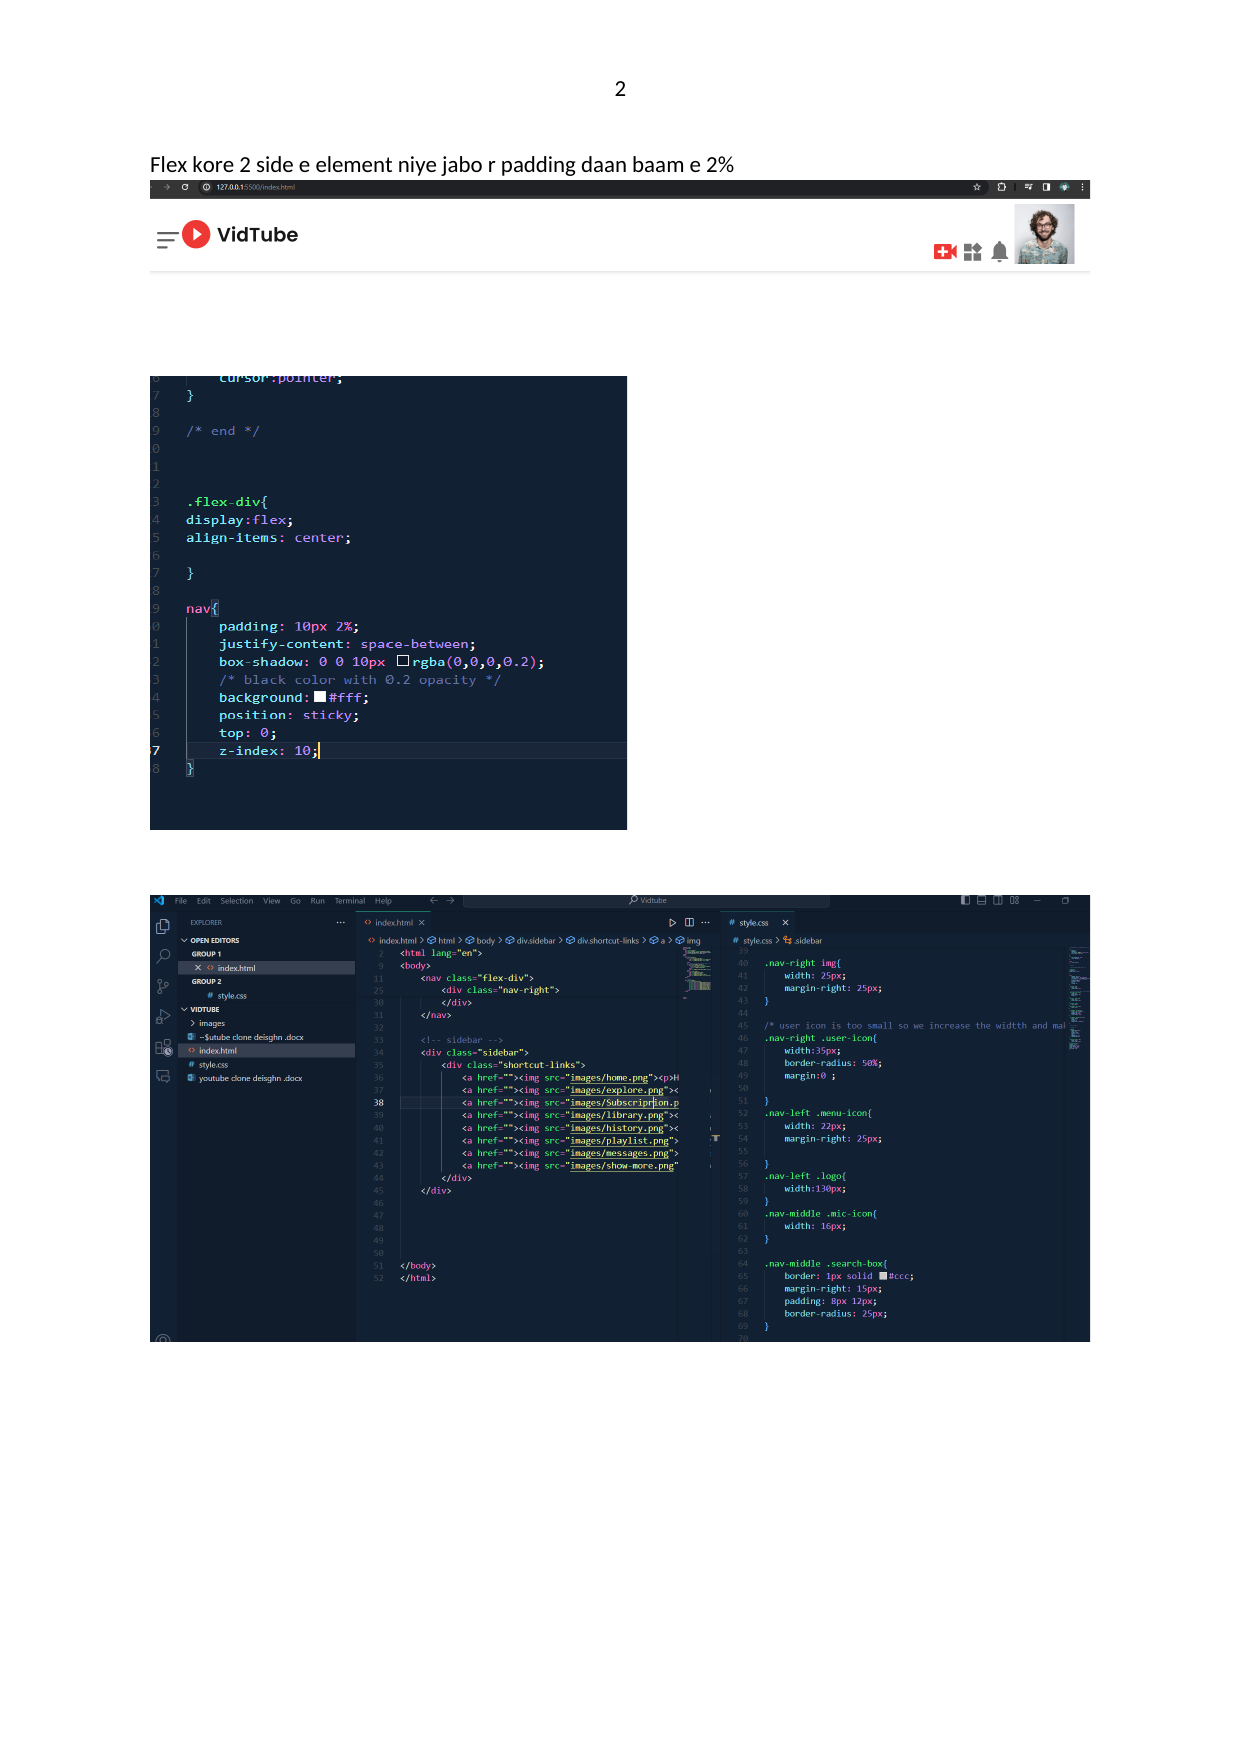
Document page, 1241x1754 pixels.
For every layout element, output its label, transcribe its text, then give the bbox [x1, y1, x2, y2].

picture [150, 895, 1091, 1342]
text Flex kore 2 side e element niye jabo r padding daan baam e 2% [150, 150, 1090, 180]
picture [150, 376, 628, 830]
picture [150, 180, 1091, 358]
